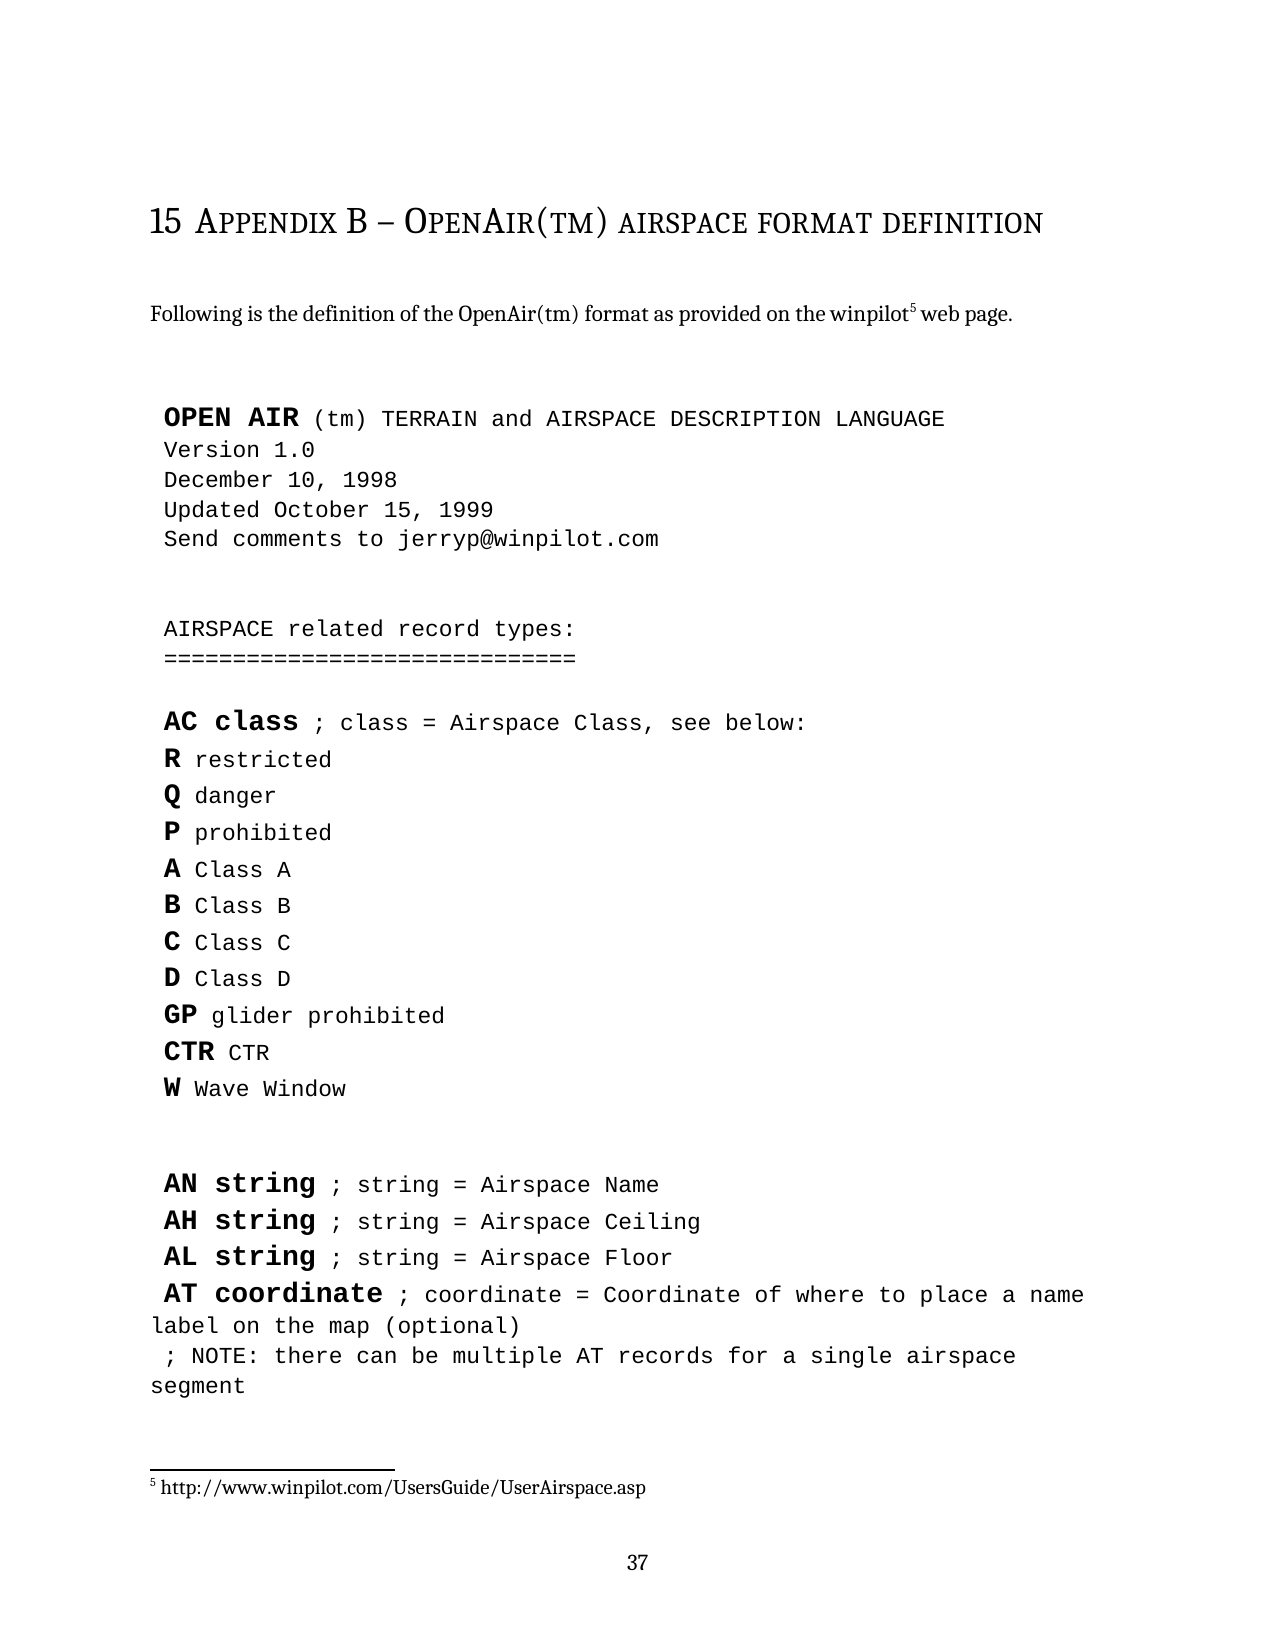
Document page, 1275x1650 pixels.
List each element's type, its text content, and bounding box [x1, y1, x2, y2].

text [150, 403, 1125, 1460]
subtitle Appendix B – OpenAir(tm) airspace format definition [150, 200, 1125, 243]
text Following is the definition of the OpenAir(tm) format as provided on the winpilot web page. [150, 301, 1125, 327]
